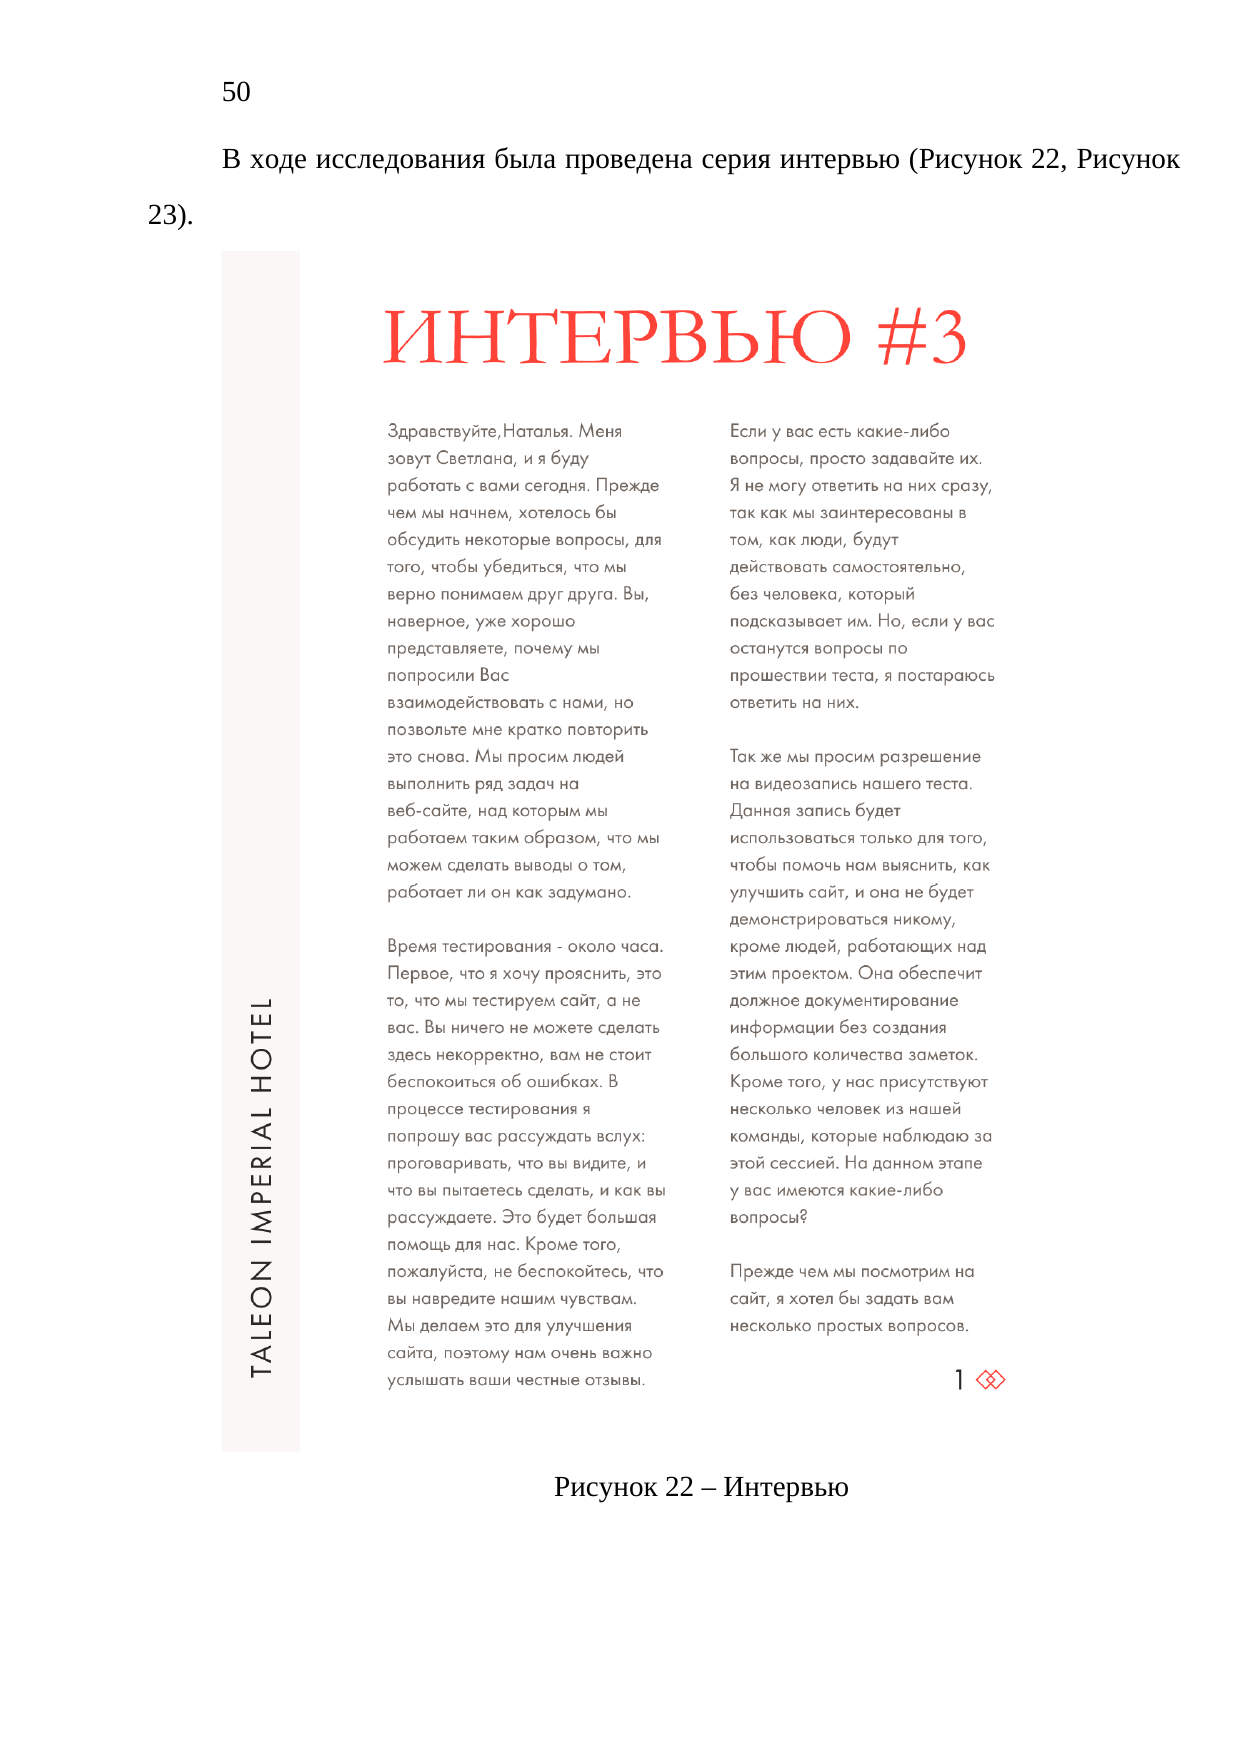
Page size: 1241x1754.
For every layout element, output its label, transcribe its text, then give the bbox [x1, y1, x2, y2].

text Рисунок 22 – Интервью [148, 1469, 1181, 1502]
text В ходе исследования была проведена серия интервью (Рисунок 22, Рисунок 23). [148, 141, 1181, 232]
picture [221, 251, 1071, 1452]
